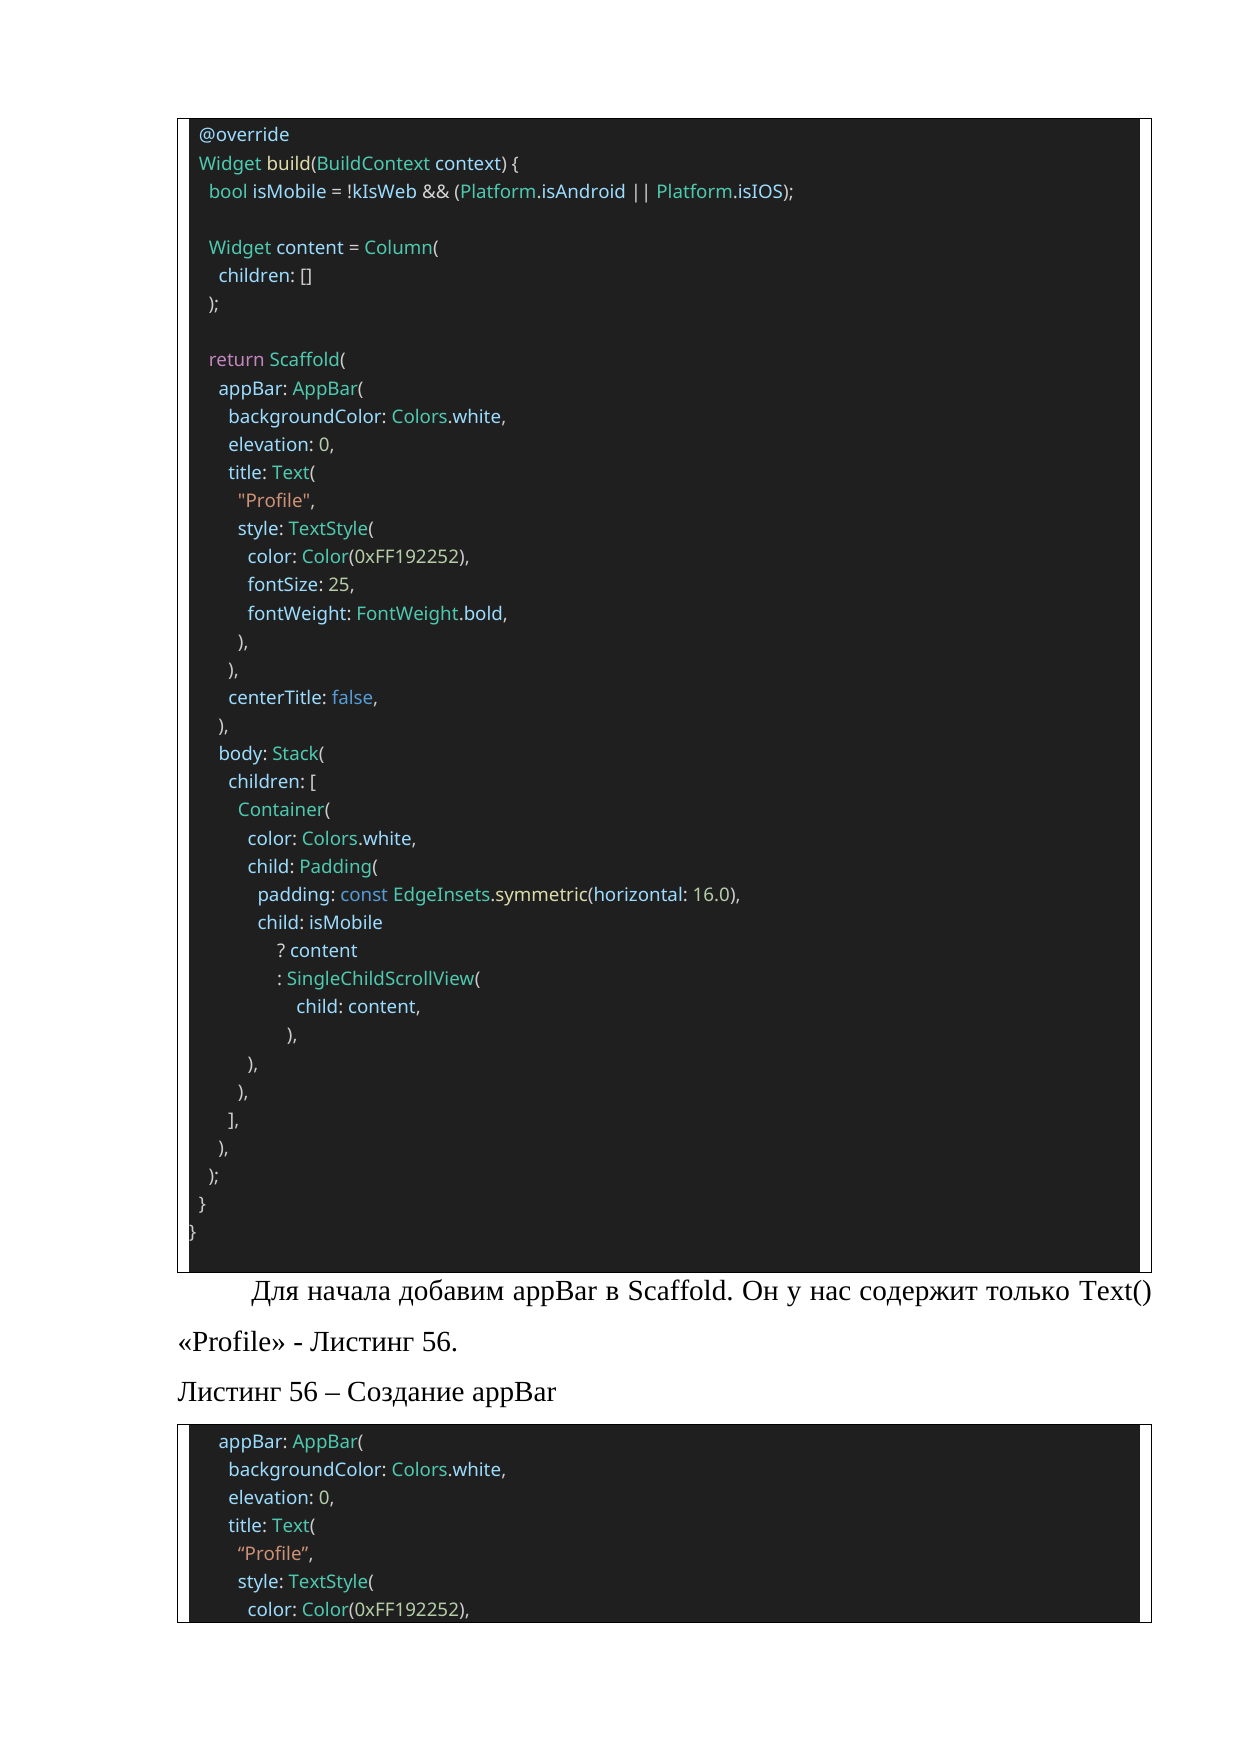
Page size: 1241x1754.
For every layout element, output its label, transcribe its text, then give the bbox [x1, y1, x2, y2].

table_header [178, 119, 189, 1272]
text Для начала добавим appBar в Scaffold. Он у нас содержит только Text() «Profile» - Листинг 56. [177, 1273, 1152, 1357]
text Листинг 56 – Создание appBar [177, 1374, 1152, 1407]
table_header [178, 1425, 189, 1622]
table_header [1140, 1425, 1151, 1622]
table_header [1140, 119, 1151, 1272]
